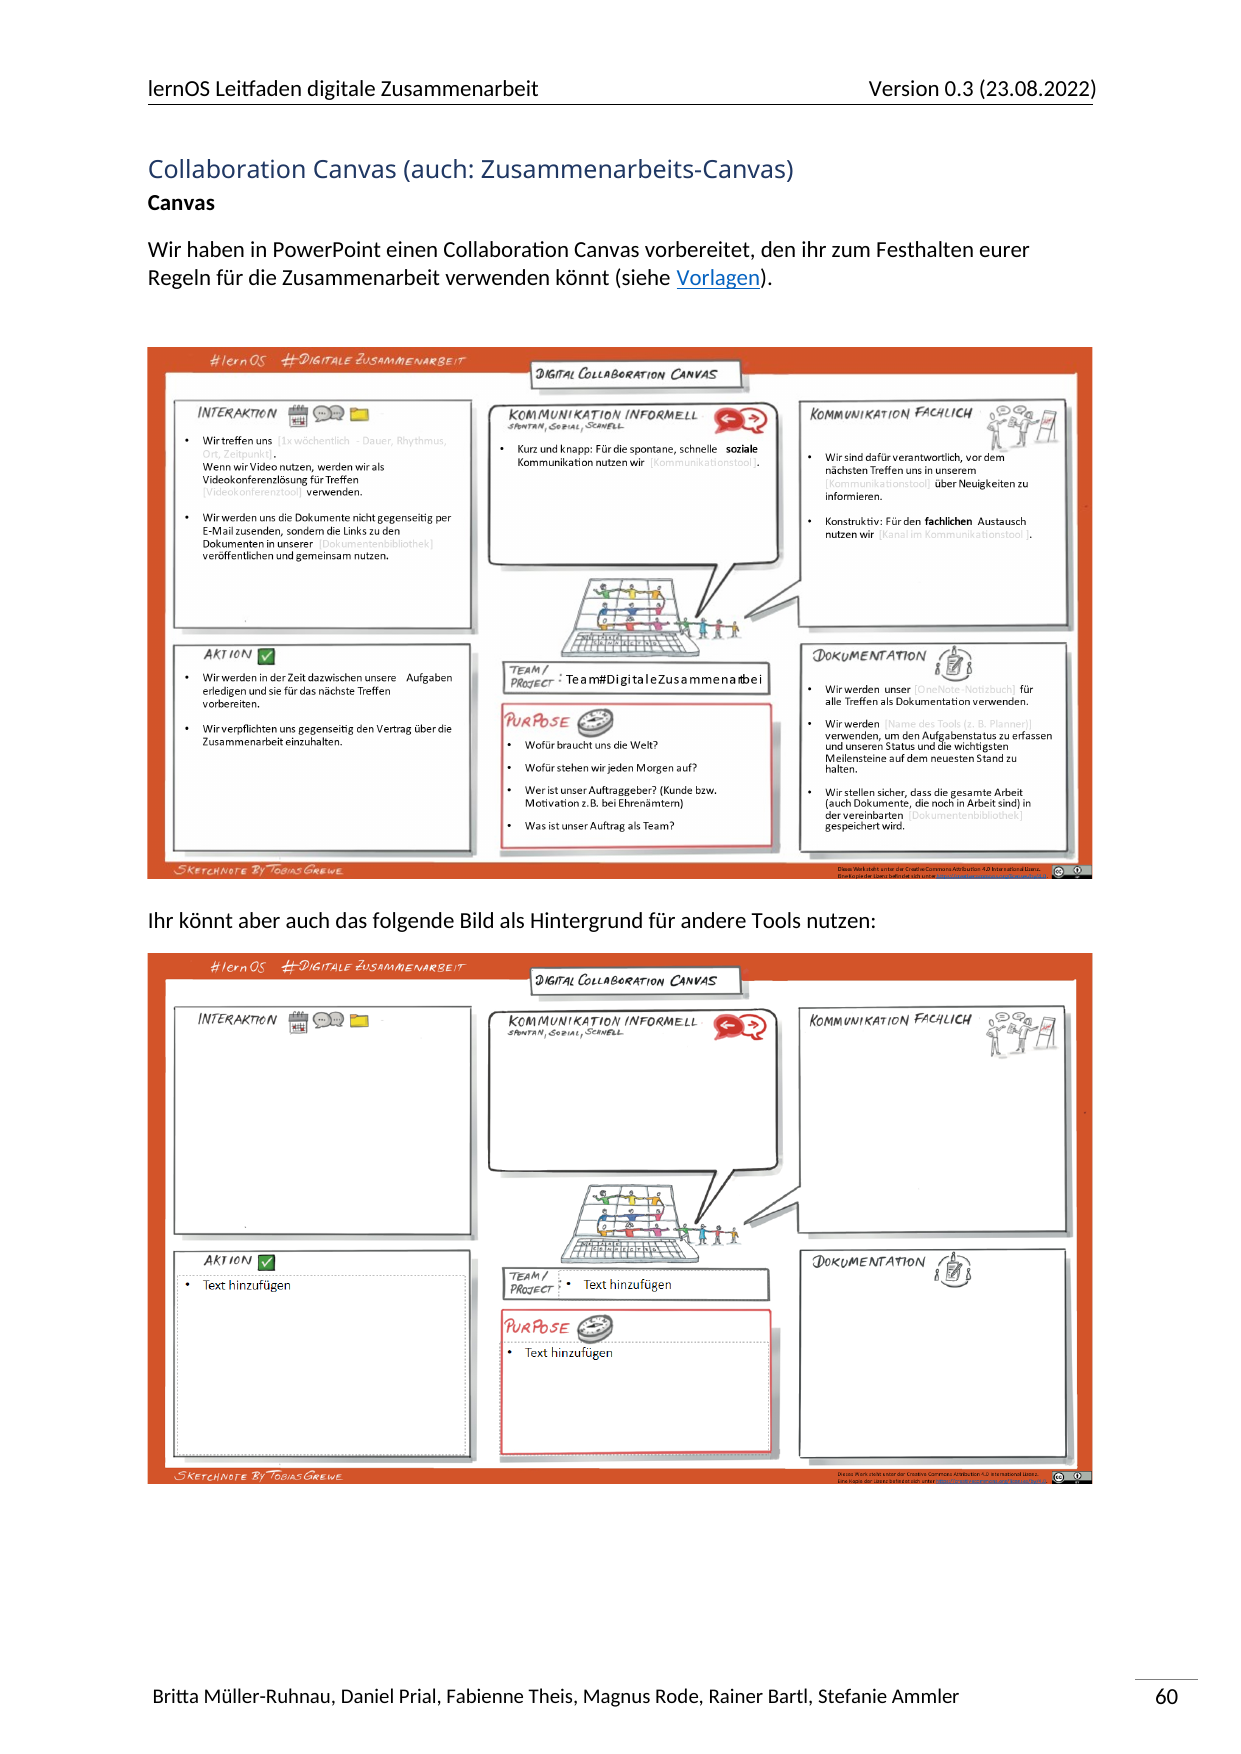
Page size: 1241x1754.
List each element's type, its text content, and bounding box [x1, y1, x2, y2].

subtitle Collaboration Canvas (auch: Zusammenarbeits-Canvas) [148, 152, 1093, 186]
text Ihr könnt aber auch das folgende Bild als Hintergrund für andere Tools nutzen: [148, 907, 1093, 935]
text Wir haben in PowerPoint einen Collaboration Canvas vorbereitet, den ihr zum Festhalten eurer Regeln für die Zusammenarbeit verwenden könnt (siehe Vorlagen). [148, 235, 1093, 291]
text Canvas [148, 188, 1093, 217]
picture [147, 347, 1093, 879]
